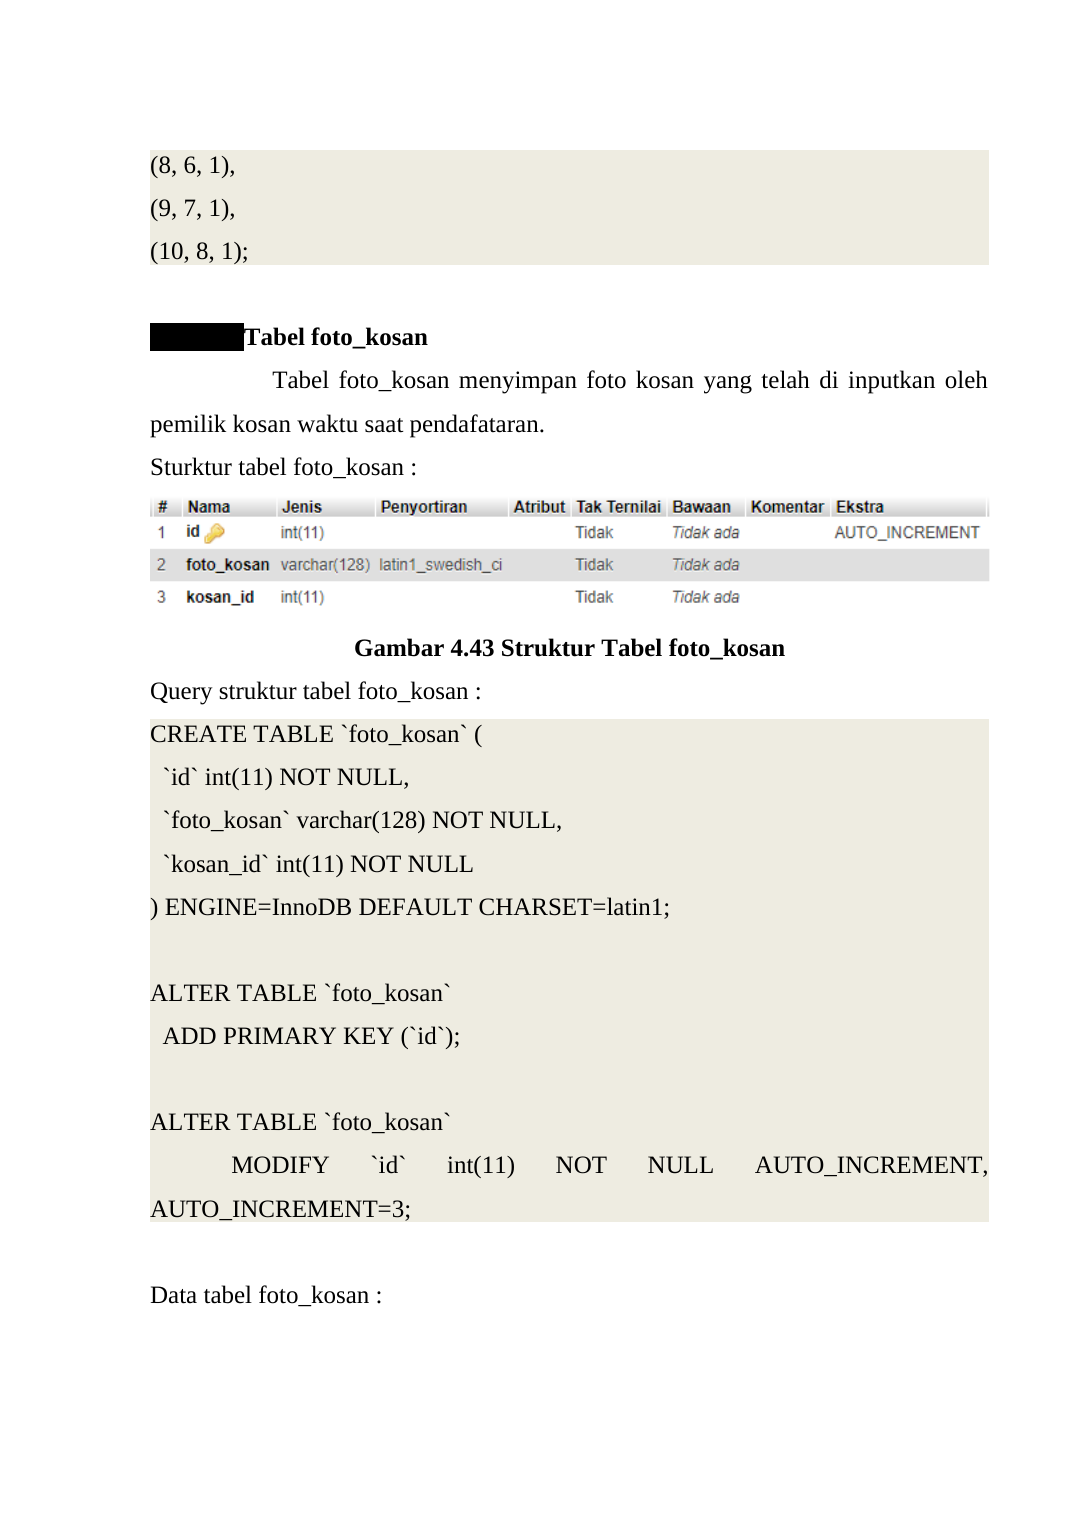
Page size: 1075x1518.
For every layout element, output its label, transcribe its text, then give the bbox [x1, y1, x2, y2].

text (8, 6, 1), [150, 150, 989, 179]
text Tabel foto_kosan menyimpan foto kosan yang telah di inputkan oleh pemilik kosan waktu saat pendafataran. [150, 366, 989, 437]
text ) ENGINE=InnoDB DEFAULT CHARSET=latin1; [150, 892, 989, 921]
text `kosan_id` int(11) NOT NULL [150, 849, 989, 877]
text Gambar 4.43 Struktur Tabel foto_kosan [150, 633, 989, 662]
text MODIFY `id` int(11) NOT NULL AUTO_INCREMENT, AUTO_INCREMENT=3; [150, 1151, 989, 1222]
text Query struktur tabel foto_kosan : [150, 676, 989, 705]
text ALTER TABLE `foto_kosan` [150, 1107, 989, 1136]
text Data tabel foto_kosan : [150, 1280, 989, 1309]
text (9, 7, 1), [150, 193, 989, 222]
text Sturktur tabel foto_kosan : [150, 452, 989, 481]
list Tabel foto_kosan [150, 322, 989, 351]
text (10, 8, 1); [150, 236, 989, 265]
text ALTER TABLE `foto_kosan` [150, 978, 989, 1007]
text `foto_kosan` varchar(128) NOT NULL, [150, 806, 989, 834]
text CREATE TABLE `foto_kosan` ( [150, 719, 989, 748]
text `id` int(11) NOT NULL, [150, 762, 989, 791]
text ADD PRIMARY KEY (`id`); [150, 1021, 989, 1050]
picture [150, 495, 990, 619]
